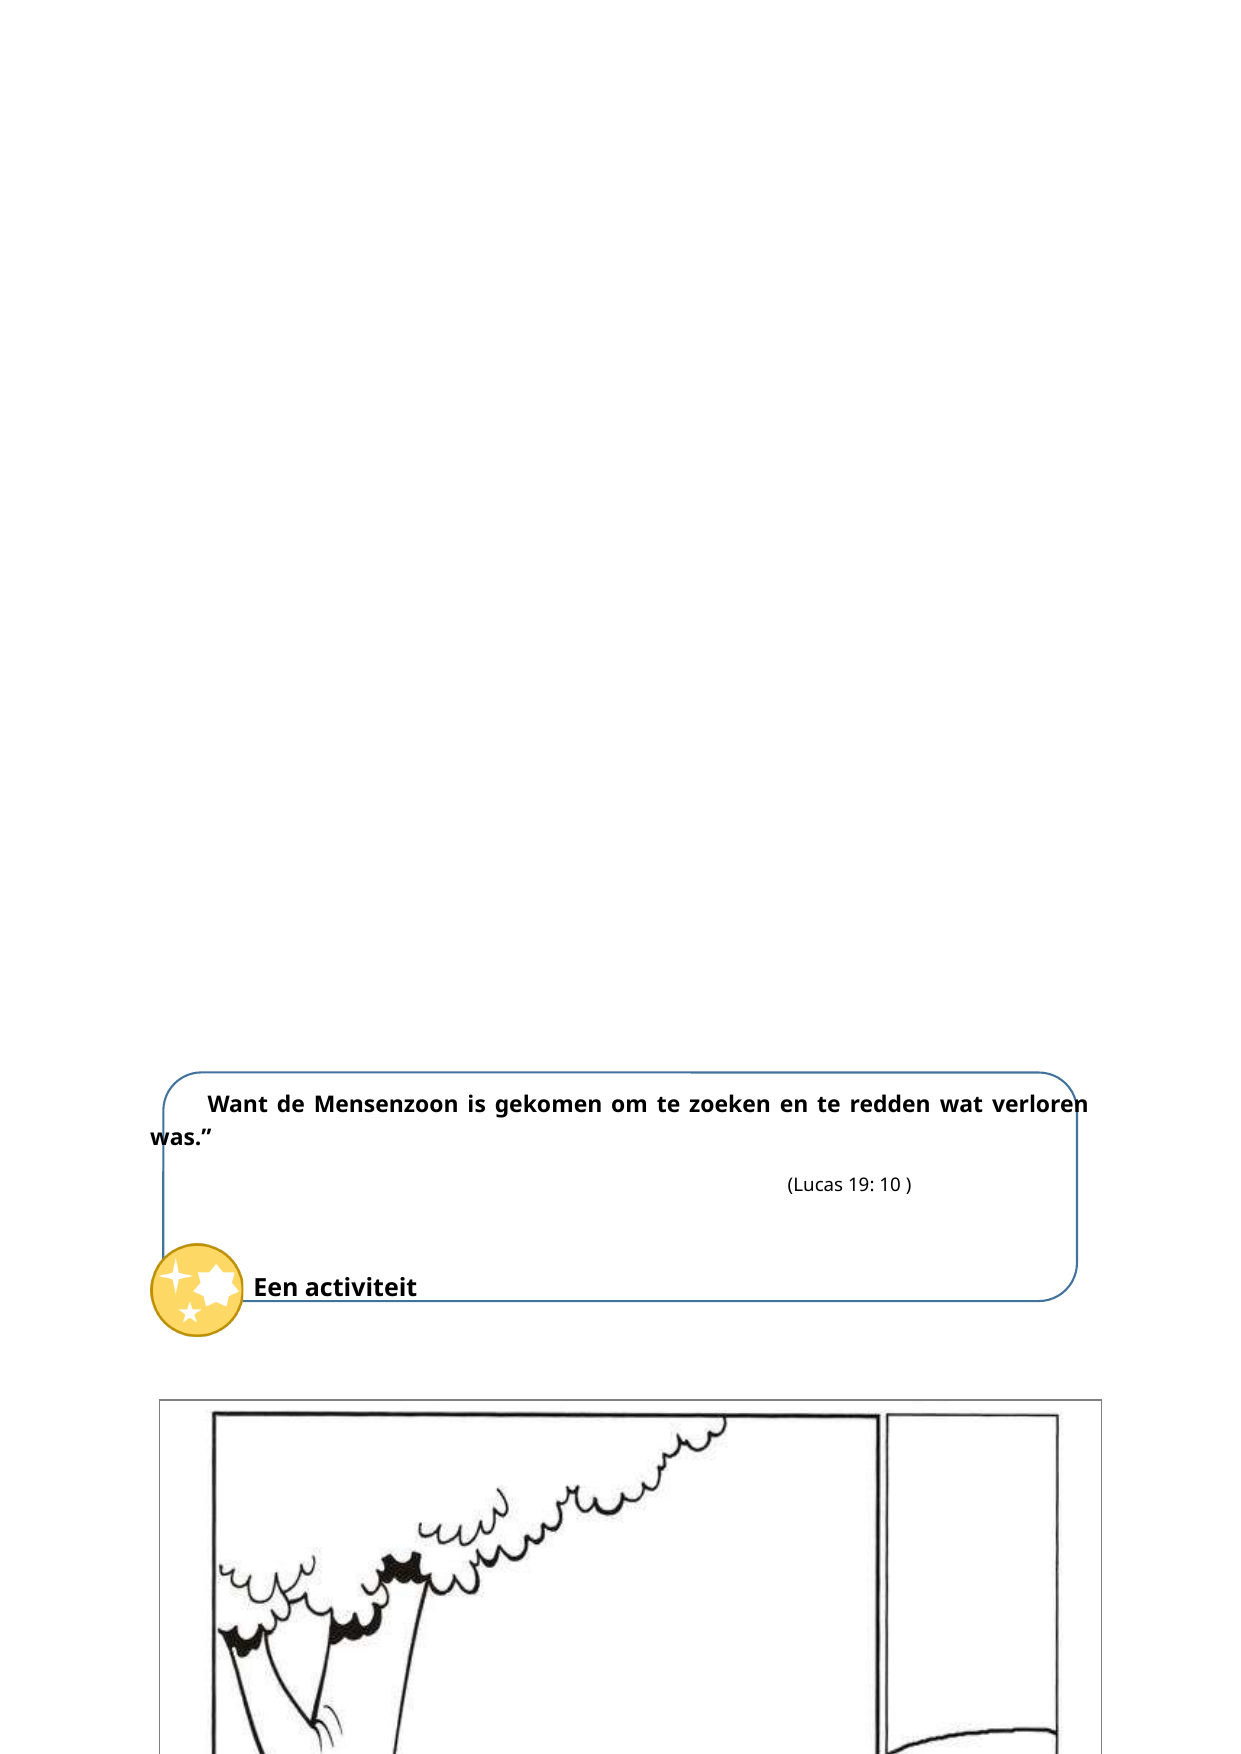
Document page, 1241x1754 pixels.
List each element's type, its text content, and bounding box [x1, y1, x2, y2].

text Een activiteit [244, 1269, 1090, 1303]
text (Lucas 19: 10 ) [150, 1172, 1090, 1197]
picture [150, 1243, 244, 1337]
text Want de Mensenzoon is gekomen om te zoeken en te redden wat verloren was.” [150, 1088, 1090, 1153]
picture [160, 1401, 1101, 1754]
